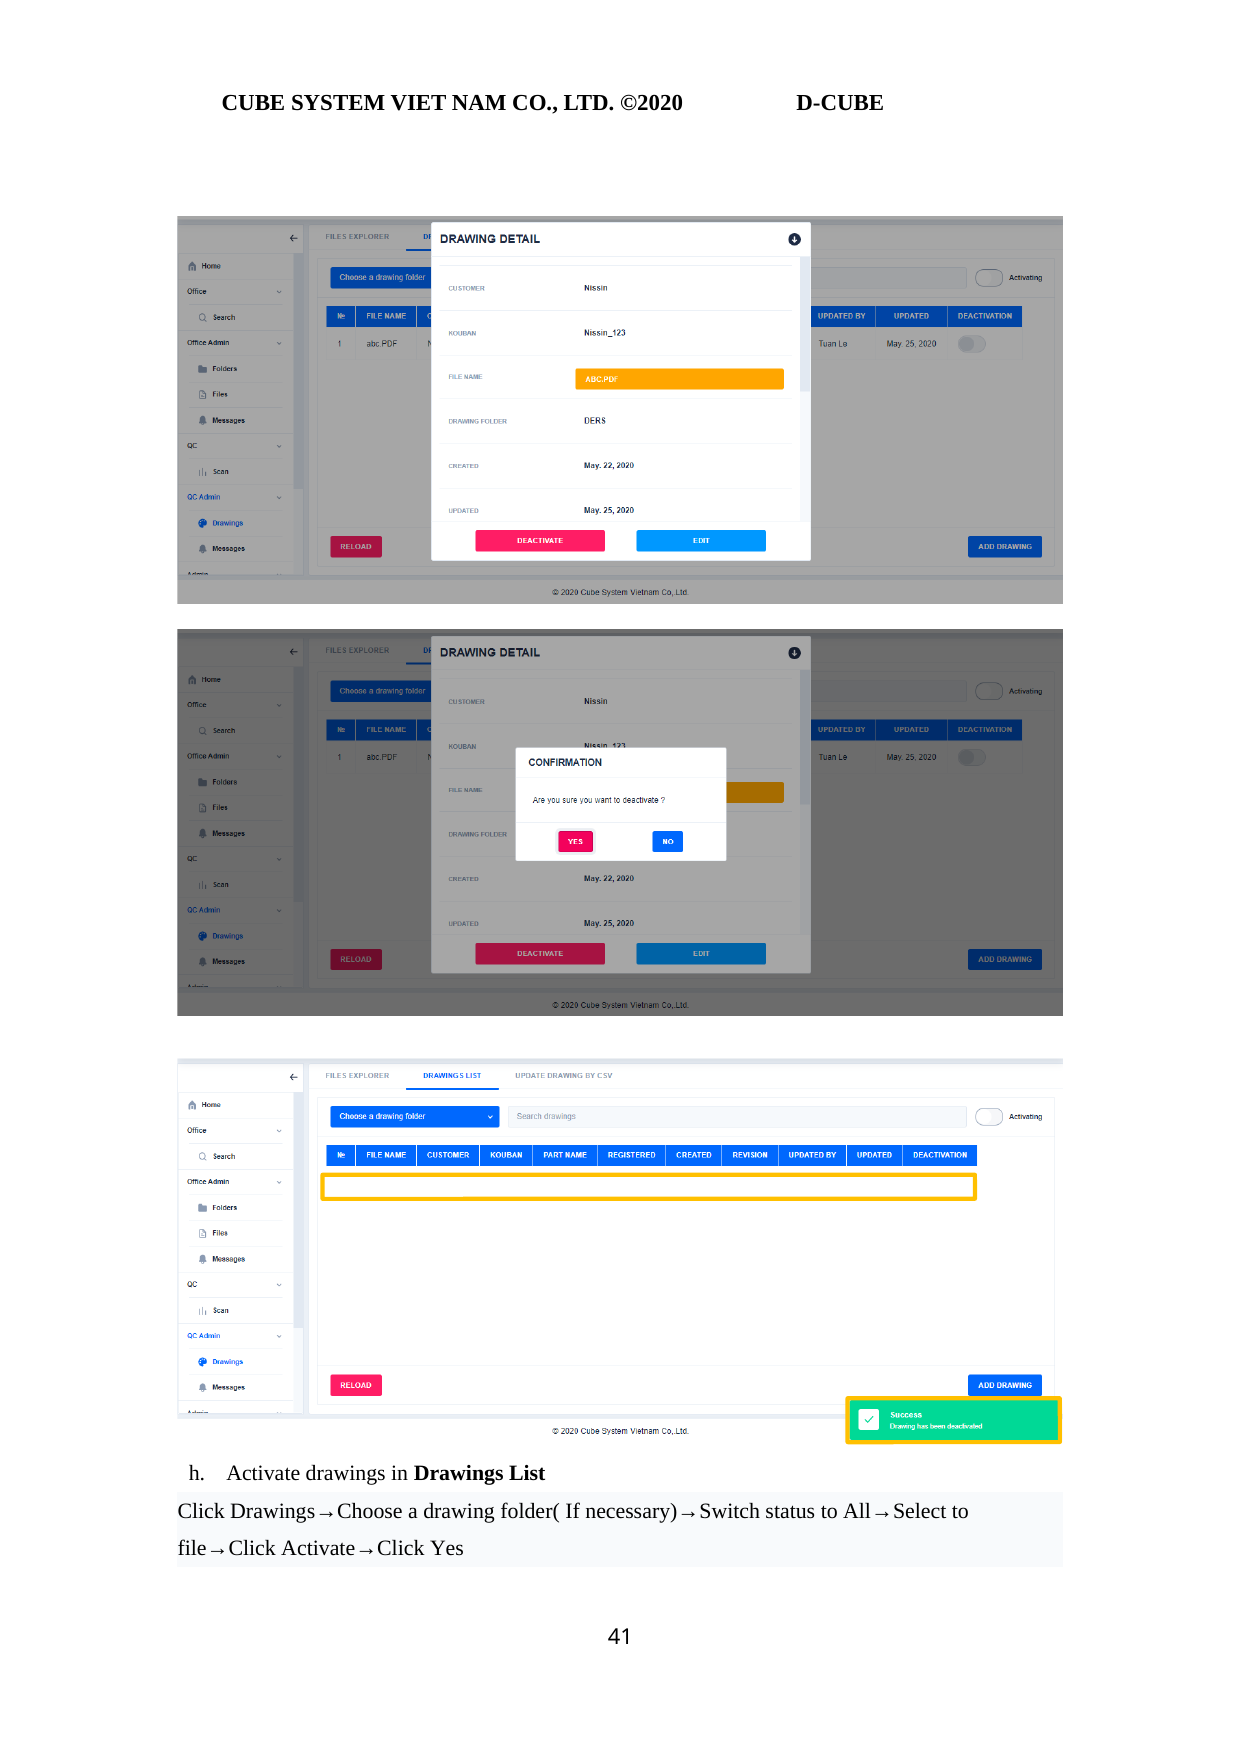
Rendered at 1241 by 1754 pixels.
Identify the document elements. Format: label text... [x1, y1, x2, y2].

list Activate drawings in Drawings List [188, 1454, 1063, 1492]
text Click Drawings→Choose a drawing folder( If necessary)→Switch status to All→Select to file→Click Activate→Click Yes [177, 1492, 1063, 1567]
picture [177, 629, 1063, 1016]
picture [850, 1401, 1057, 1440]
picture [177, 216, 1063, 604]
picture [177, 1054, 1063, 1442]
